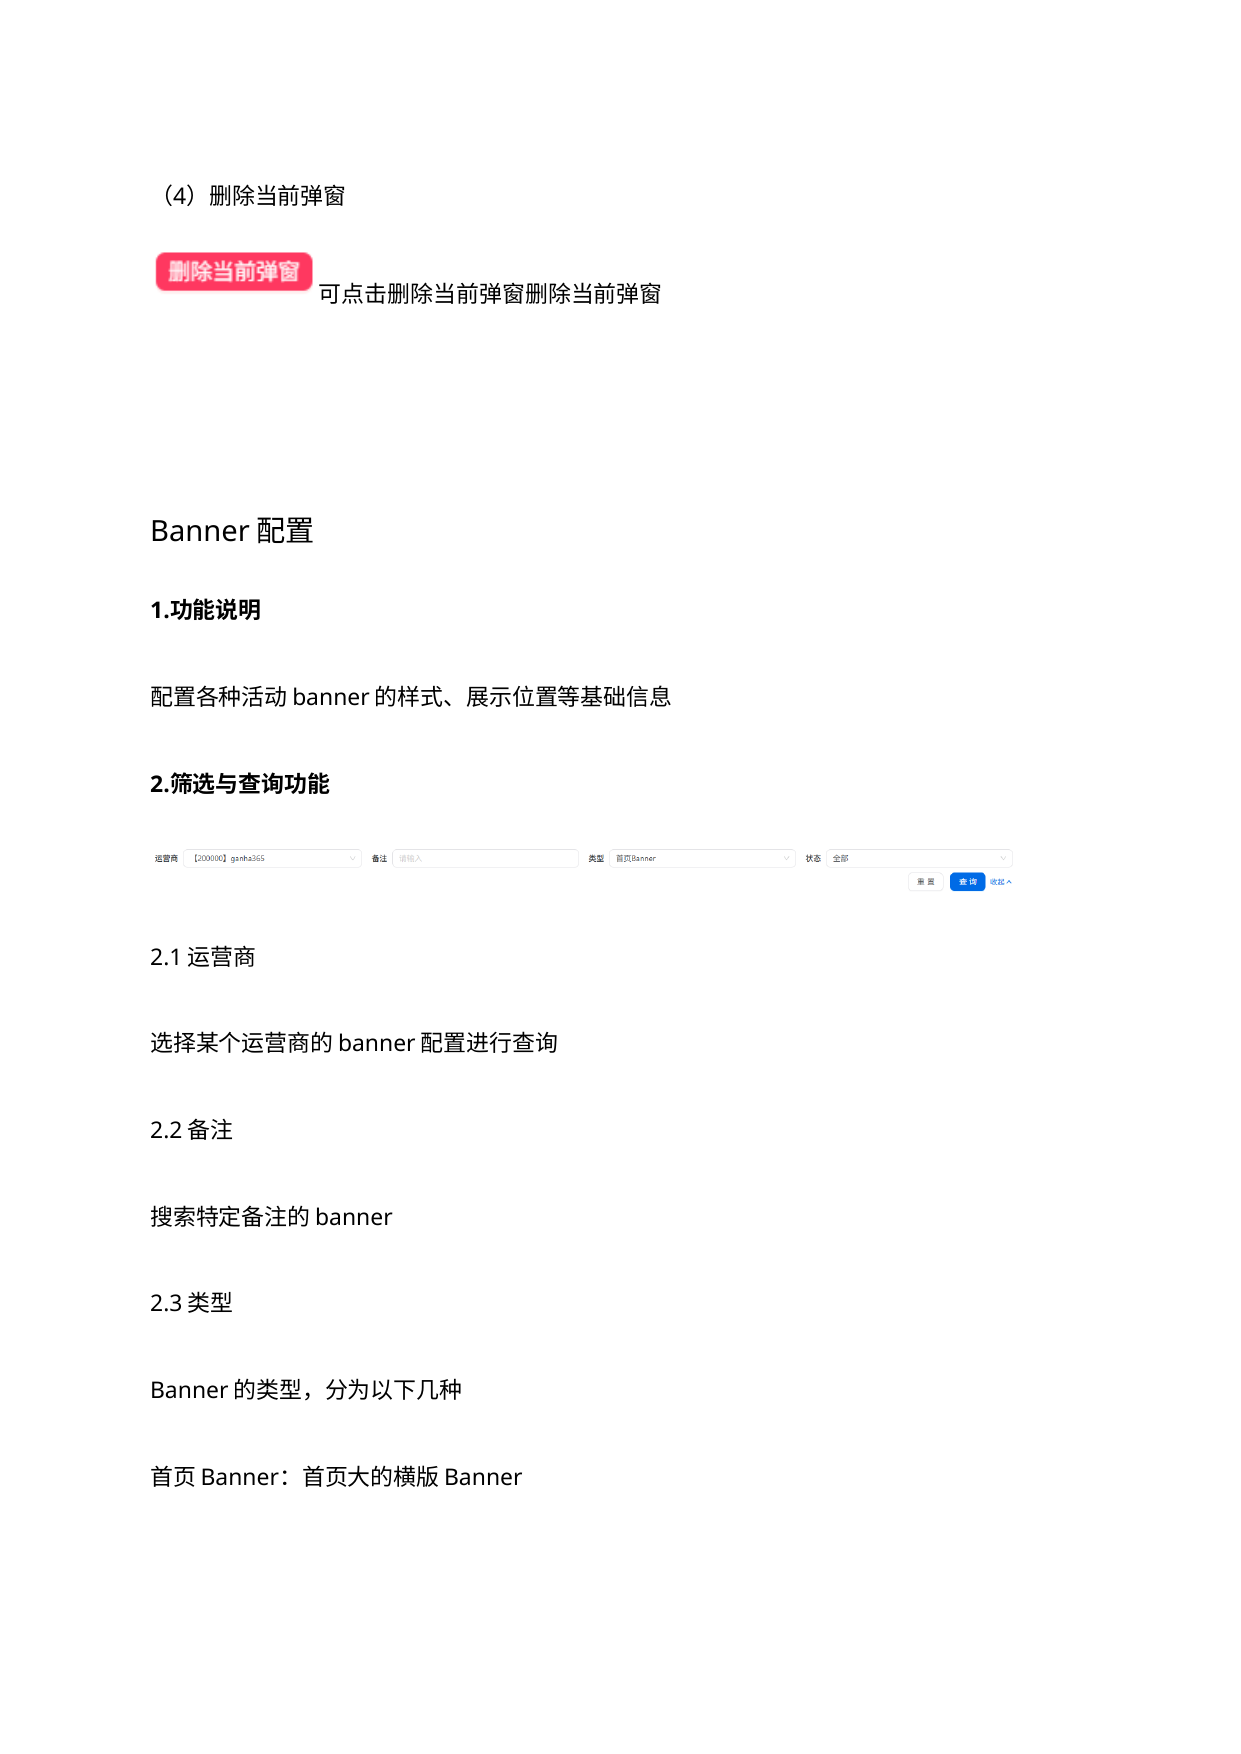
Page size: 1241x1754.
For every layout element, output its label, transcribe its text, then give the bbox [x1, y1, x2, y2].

text 选择某个运营商的banner配置进行查询 [150, 1009, 1090, 1074]
picture [150, 248, 319, 299]
text 首页Banner：首页大的横版Banner [150, 1443, 1090, 1508]
text 2.2备注 [150, 1096, 1090, 1161]
text 2.3类型 [150, 1269, 1090, 1334]
picture [150, 845, 1016, 893]
text Banner的类型，分为以下几种 [150, 1356, 1090, 1421]
text 1.功能说明 [150, 576, 1090, 641]
text 搜索特定备注的banner [150, 1183, 1090, 1248]
text 可点击删除当前弹窗删除当前弹窗 [150, 249, 1090, 314]
text 2.1运营商 [150, 923, 1090, 988]
text 2.筛选与查询功能 [150, 750, 1090, 815]
subtitle Banner配置 [150, 497, 1090, 562]
text （4）删除当前弹窗 [150, 162, 1090, 227]
text 配置各种活动banner的样式、展示位置等基础信息 [150, 663, 1090, 728]
